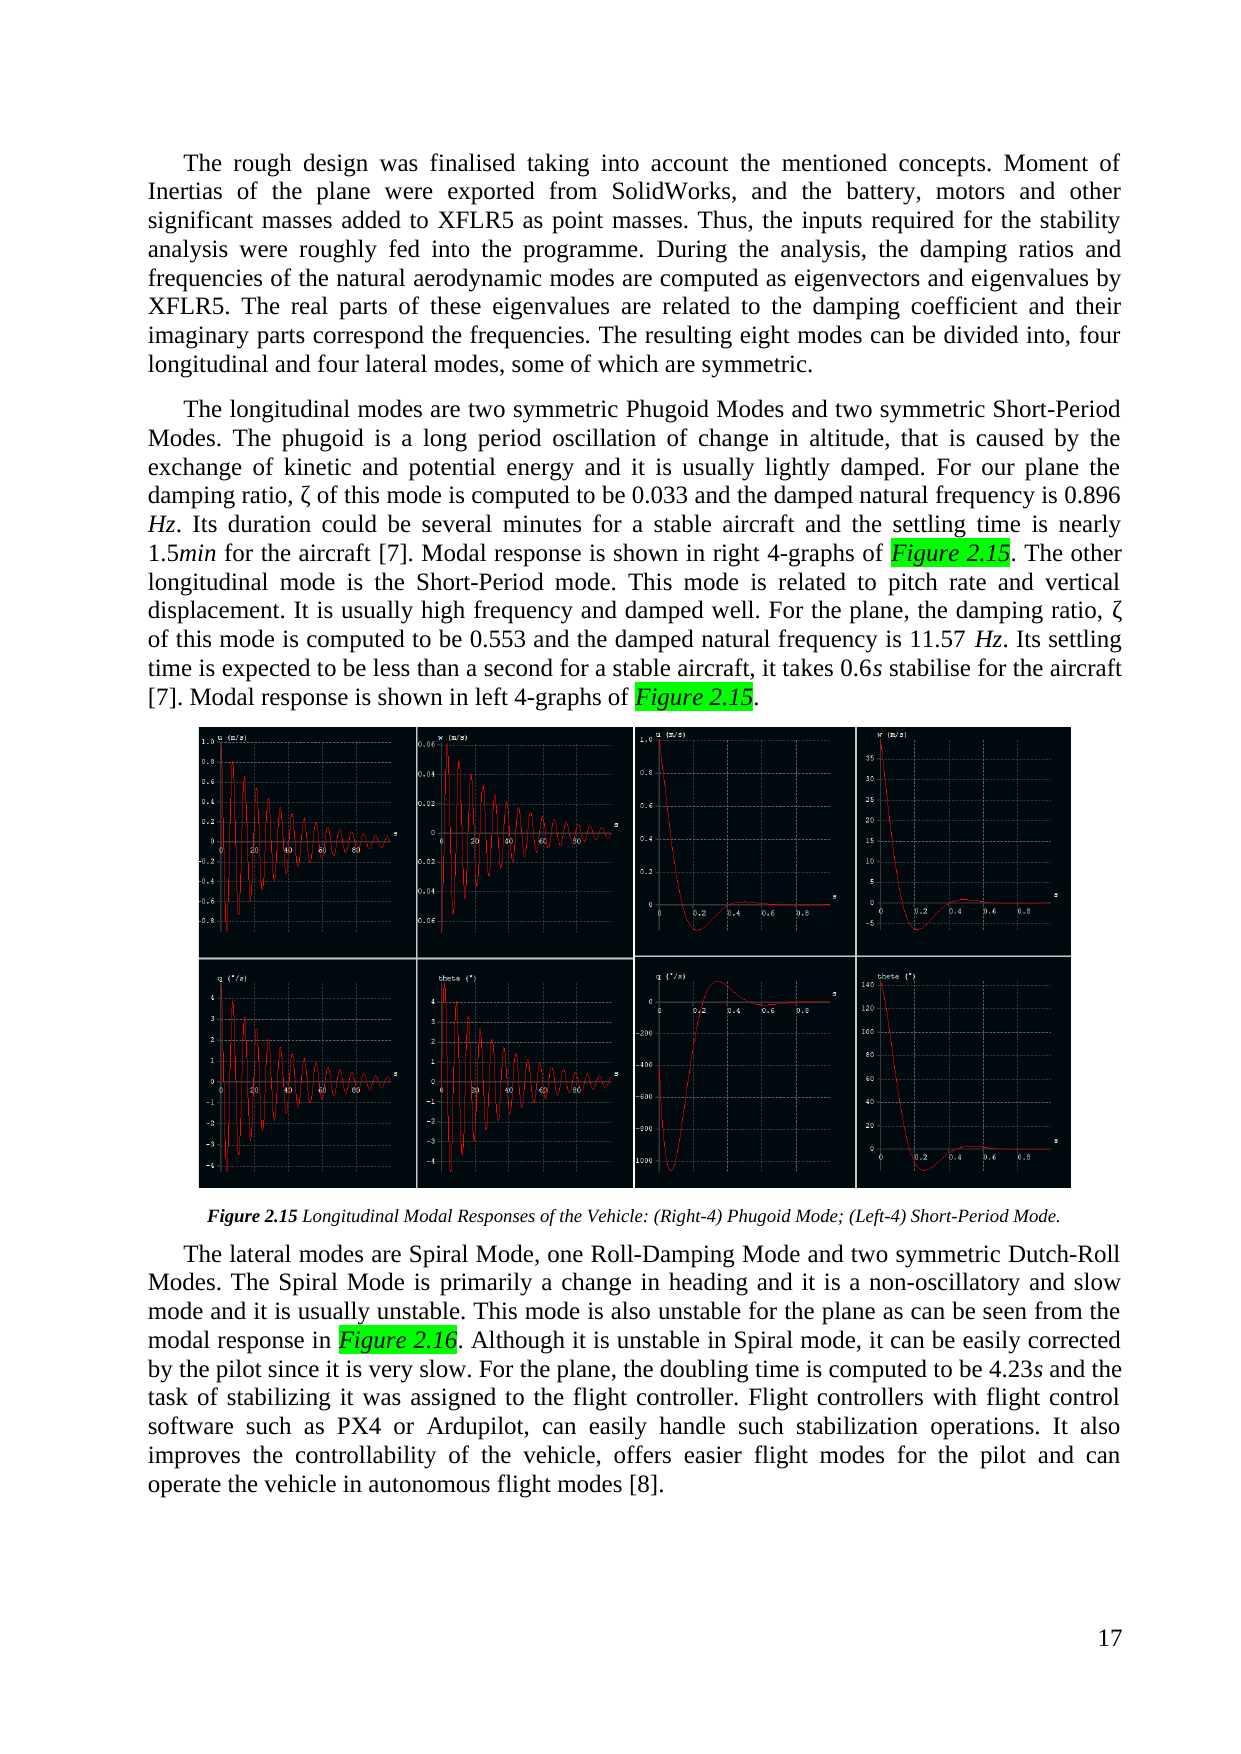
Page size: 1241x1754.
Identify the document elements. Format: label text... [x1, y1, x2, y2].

picture [198, 727, 633, 1188]
text The lateral modes are Spiral Mode, one Roll-Damping Mode and two symmetric Dutch-Roll Modes. The Spiral Mode is primarily a change in heading and it is a non-oscillatory and slow mode and it is usually unstable. This mode is also unstable for the plane as can be seen from the modal response in Figure 2.9. Although it is unstable in Spiral mode, it can be easily corrected by the pilot since it is very slow. For the plane, the doubling time is computed to be 4.23s and the task of stabilizing it was assigned to the flight controller. Flight controllers with flight control software such as PX4 or Ardupilot, can easily handle such stabilization operations. It also improves the controllability of the vehicle, offers easier flight modes for the pilot and can operate the vehicle in autonomous flight modes . [148, 1239, 1122, 1497]
picture [635, 727, 1071, 1188]
text The longitudinal modes are two symmetric Phugoid Modes and two symmetric Short-Period Modes. The phugoid is a long period oscillation of change in altitude, that is caused by the exchange of kinetic and potential energy and it is usually lightly damped. For our plane the damping ratio, ζ of this mode is computed to be 0.033 and the damped natural frequency is 0.896 Hz. Its duration could be several minutes for a stable aircraft and the settling time is nearly 1.5min for the aircraft . Modal response is shown in right 4-graphs of Figure 2.8. The other longitudinal mode is the Short-Period mode. This mode is related to pitch rate and vertical displacement. It is usually high frequency and damped well. For the plane, the damping ratio, ζ of this mode is computed to be 0.553 and the damped natural frequency is 11.57 Hz. Its settling time is expected to be less than a second for a stable aircraft, it takes 0.6s stabilise for the aircraft . Modal response is shown in left 4-graphs of Figure 2.8. [148, 394, 1122, 711]
text The rough design was finalised taking into account the mentioned concepts. Moment of Inertias of the plane were exported from SolidWorks, and the battery, motors and other significant masses added to XFLR5 as point masses. Thus, the inputs required for the stability analysis were roughly fed into the programme. During the analysis, the damping ratios and frequencies of the natural aerodynamic modes are computed as eigenvectors and eigenvalues by XFLR5. The real parts of these eigenvalues are related to the damping coefficient and their imaginary parts correspond the frequencies. The resulting eight modes can be divided into, four longitudinal and four lateral modes, some of which are symmetric. [148, 148, 1122, 378]
